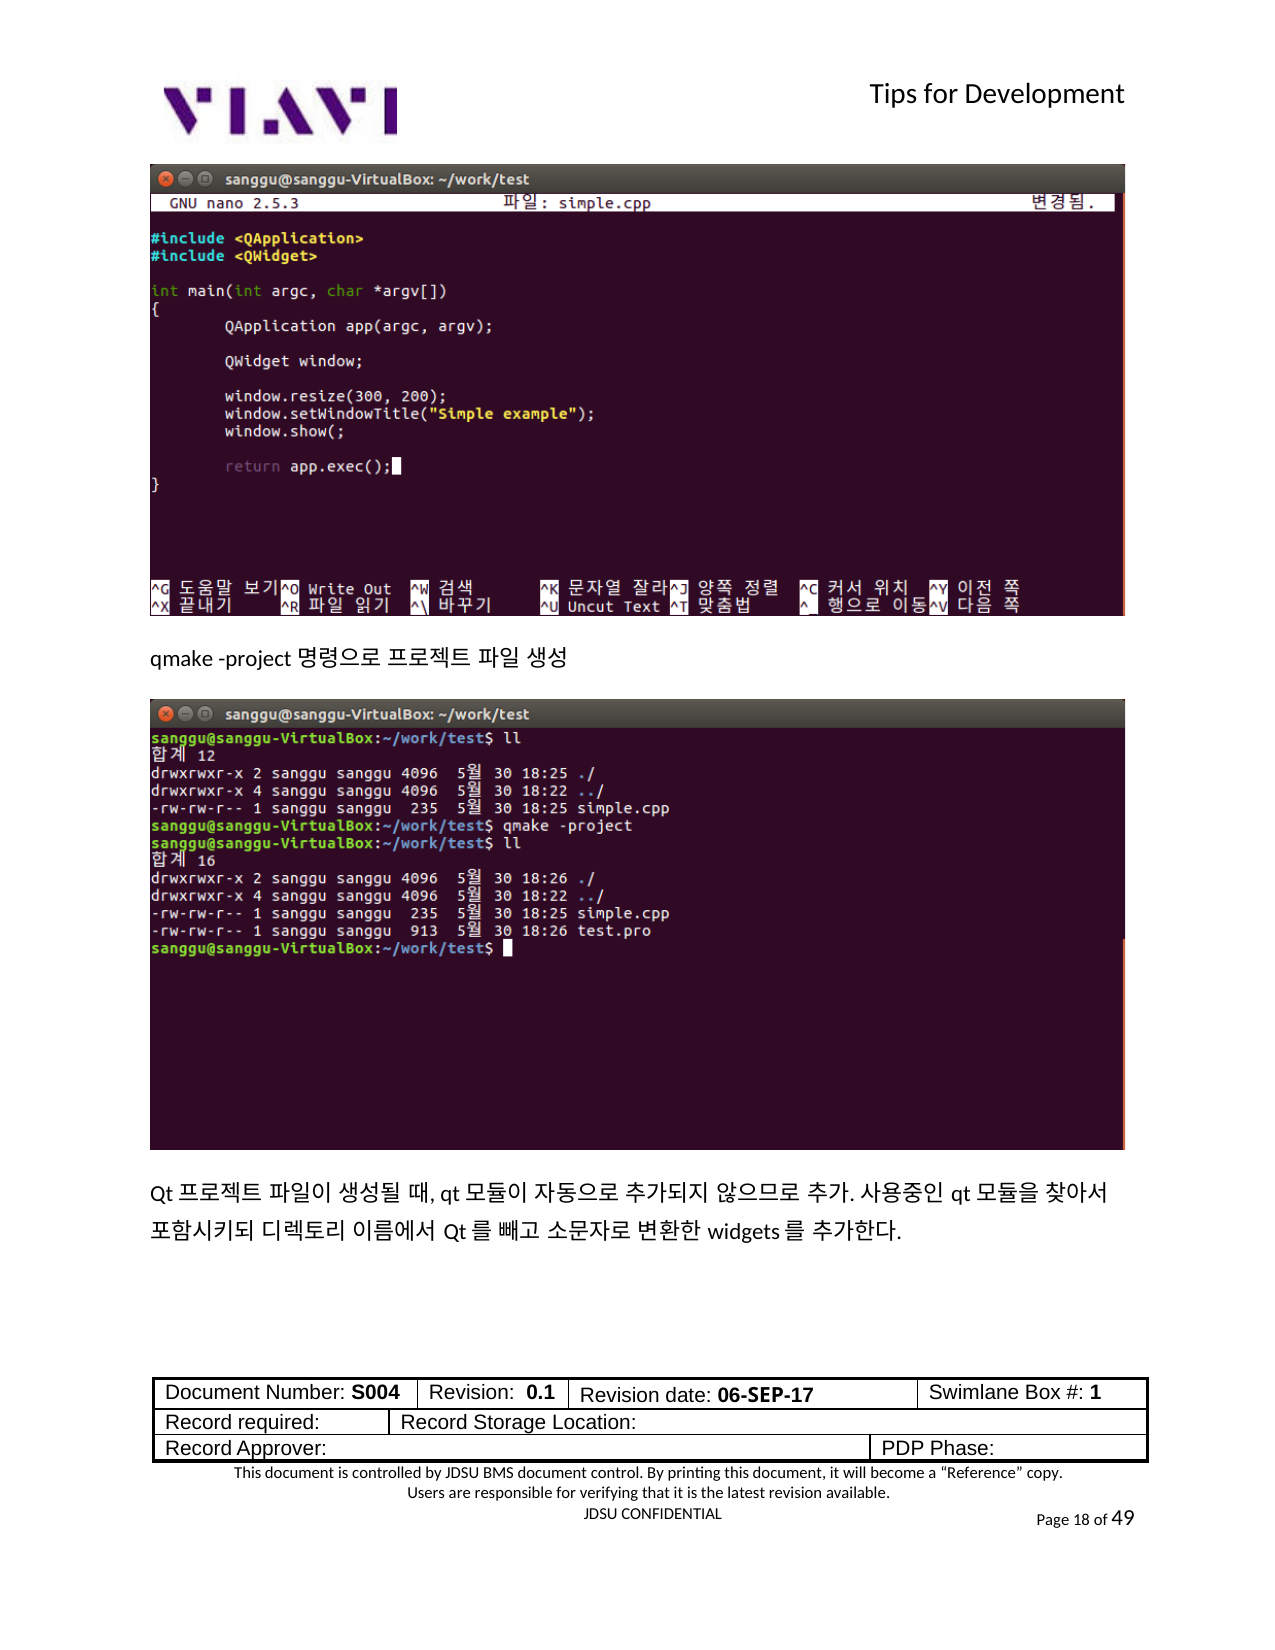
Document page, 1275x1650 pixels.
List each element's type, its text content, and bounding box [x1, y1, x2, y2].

text qmake -project 명령으로 프로젝트 파일 생성 [150, 640, 1125, 673]
text Qt 프로젝트 파일이 생성될 때, qt 모듈이 자동으로 추가되지 않으므로 추가. 사용중인 qt 모듈을 찾아서 포함시키되 디렉토리 이름에서 Qt를 빼고 소문자로 변환한 widgets를 추가한다. [150, 1175, 1125, 1246]
picture [150, 699, 1125, 1150]
picture [150, 164, 1125, 616]
picture [162, 68, 397, 146]
